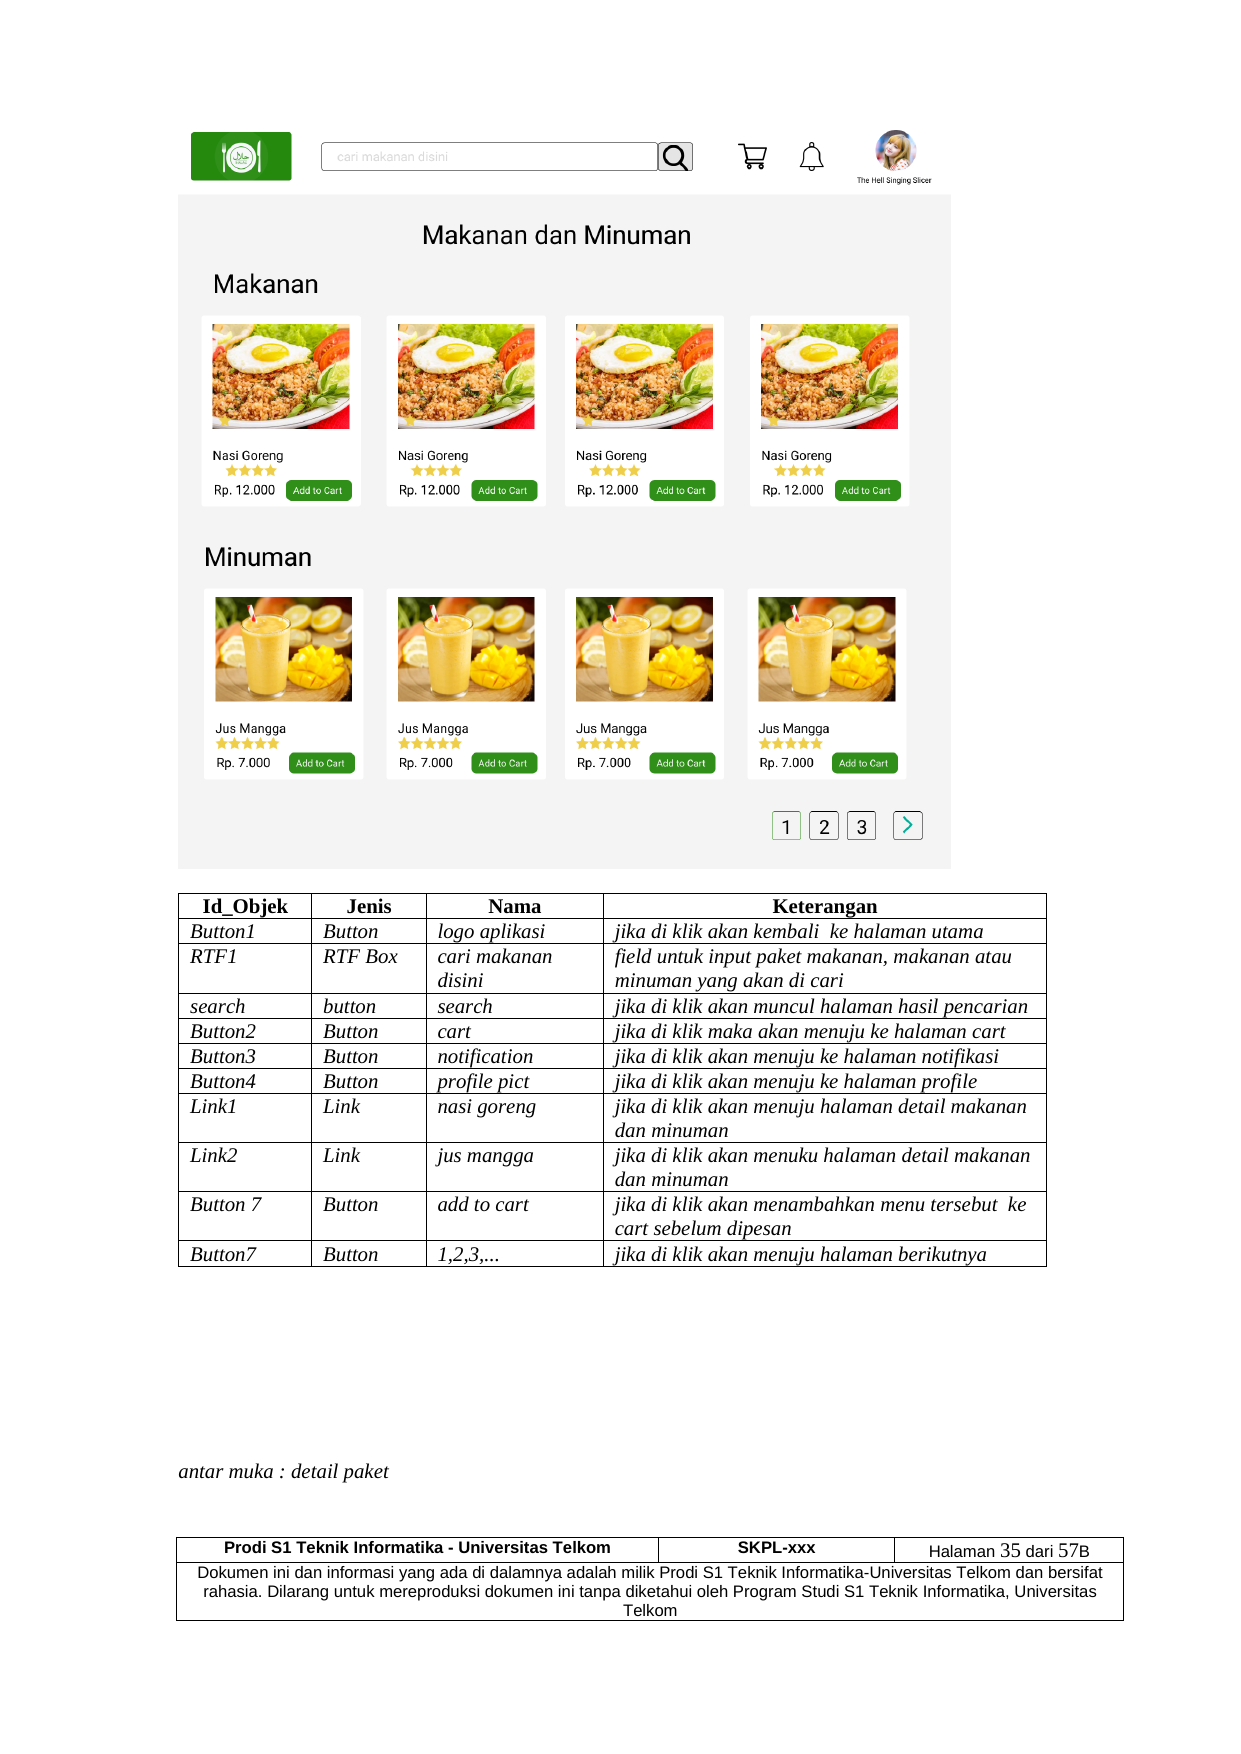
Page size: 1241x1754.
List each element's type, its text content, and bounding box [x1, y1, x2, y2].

table_cell profile pict [427, 1069, 603, 1093]
table_cell jika di klik akan muncul halaman hasil pencarian [604, 994, 1046, 1018]
table_cell jika di klik maka akan menuju ke halaman cart [604, 1019, 1046, 1043]
table_cell Link [312, 1094, 426, 1142]
picture [178, 118, 951, 869]
table_cell jus mangga [427, 1143, 603, 1191]
table_cell Link2 [179, 1143, 311, 1191]
table_cell notification [427, 1044, 603, 1068]
table_cell jika di klik akan menuju ke halaman notifikasi [604, 1044, 1046, 1068]
text antar muka : detail paket [178, 1459, 1122, 1483]
table_cell add to cart [427, 1192, 603, 1240]
table_cell jika di klik akan menuju ke halaman profile [604, 1069, 1046, 1093]
table_cell jika di klik akan menambahkan menu tersebut ke cart sebelum dipesan [604, 1192, 1046, 1240]
table_cell cari makanan disini [427, 944, 603, 992]
table_cell jika di klik akan menuku halaman detail makanan dan minuman [604, 1143, 1046, 1191]
table_cell Button1 [179, 919, 311, 943]
table_cell RTF Box [312, 944, 426, 992]
table_header Keterangan [604, 894, 1046, 918]
table_cell Button [312, 1241, 426, 1266]
table_header Id_Objek [179, 894, 311, 918]
table_cell Button 7 [179, 1192, 311, 1240]
table_header Nama [427, 894, 603, 918]
table_cell search [427, 994, 603, 1018]
table_cell RTF1 [179, 944, 311, 992]
table_cell Button3 [179, 1044, 311, 1068]
table_cell logo aplikasi [427, 919, 603, 943]
table_cell Link1 [179, 1094, 311, 1142]
table_cell 1,2,3,... [427, 1241, 603, 1266]
table_cell Link [312, 1143, 426, 1191]
table_cell cart [427, 1019, 603, 1043]
table_cell jika di klik akan kembali ke halaman utama [604, 919, 1046, 943]
table_cell Button [312, 919, 426, 943]
table_cell Button7 [179, 1241, 311, 1266]
table_cell jika di klik akan menuju halaman detail makanan dan minuman [604, 1094, 1046, 1142]
table_cell Button [312, 1044, 426, 1068]
table_cell Button [312, 1192, 426, 1240]
table_cell nasi goreng [427, 1094, 603, 1142]
table_cell search [179, 994, 311, 1018]
table_cell jika di klik akan menuju halaman berikutnya [604, 1241, 1046, 1266]
table_cell Button [312, 1019, 426, 1043]
table_header Jenis [312, 894, 426, 918]
table_cell button [312, 994, 426, 1018]
table_cell Button4 [179, 1069, 311, 1093]
table_cell Button2 [179, 1019, 311, 1043]
table_cell field untuk input paket makanan, makanan atau minuman yang akan di cari [604, 944, 1046, 992]
table_cell Button [312, 1069, 426, 1093]
